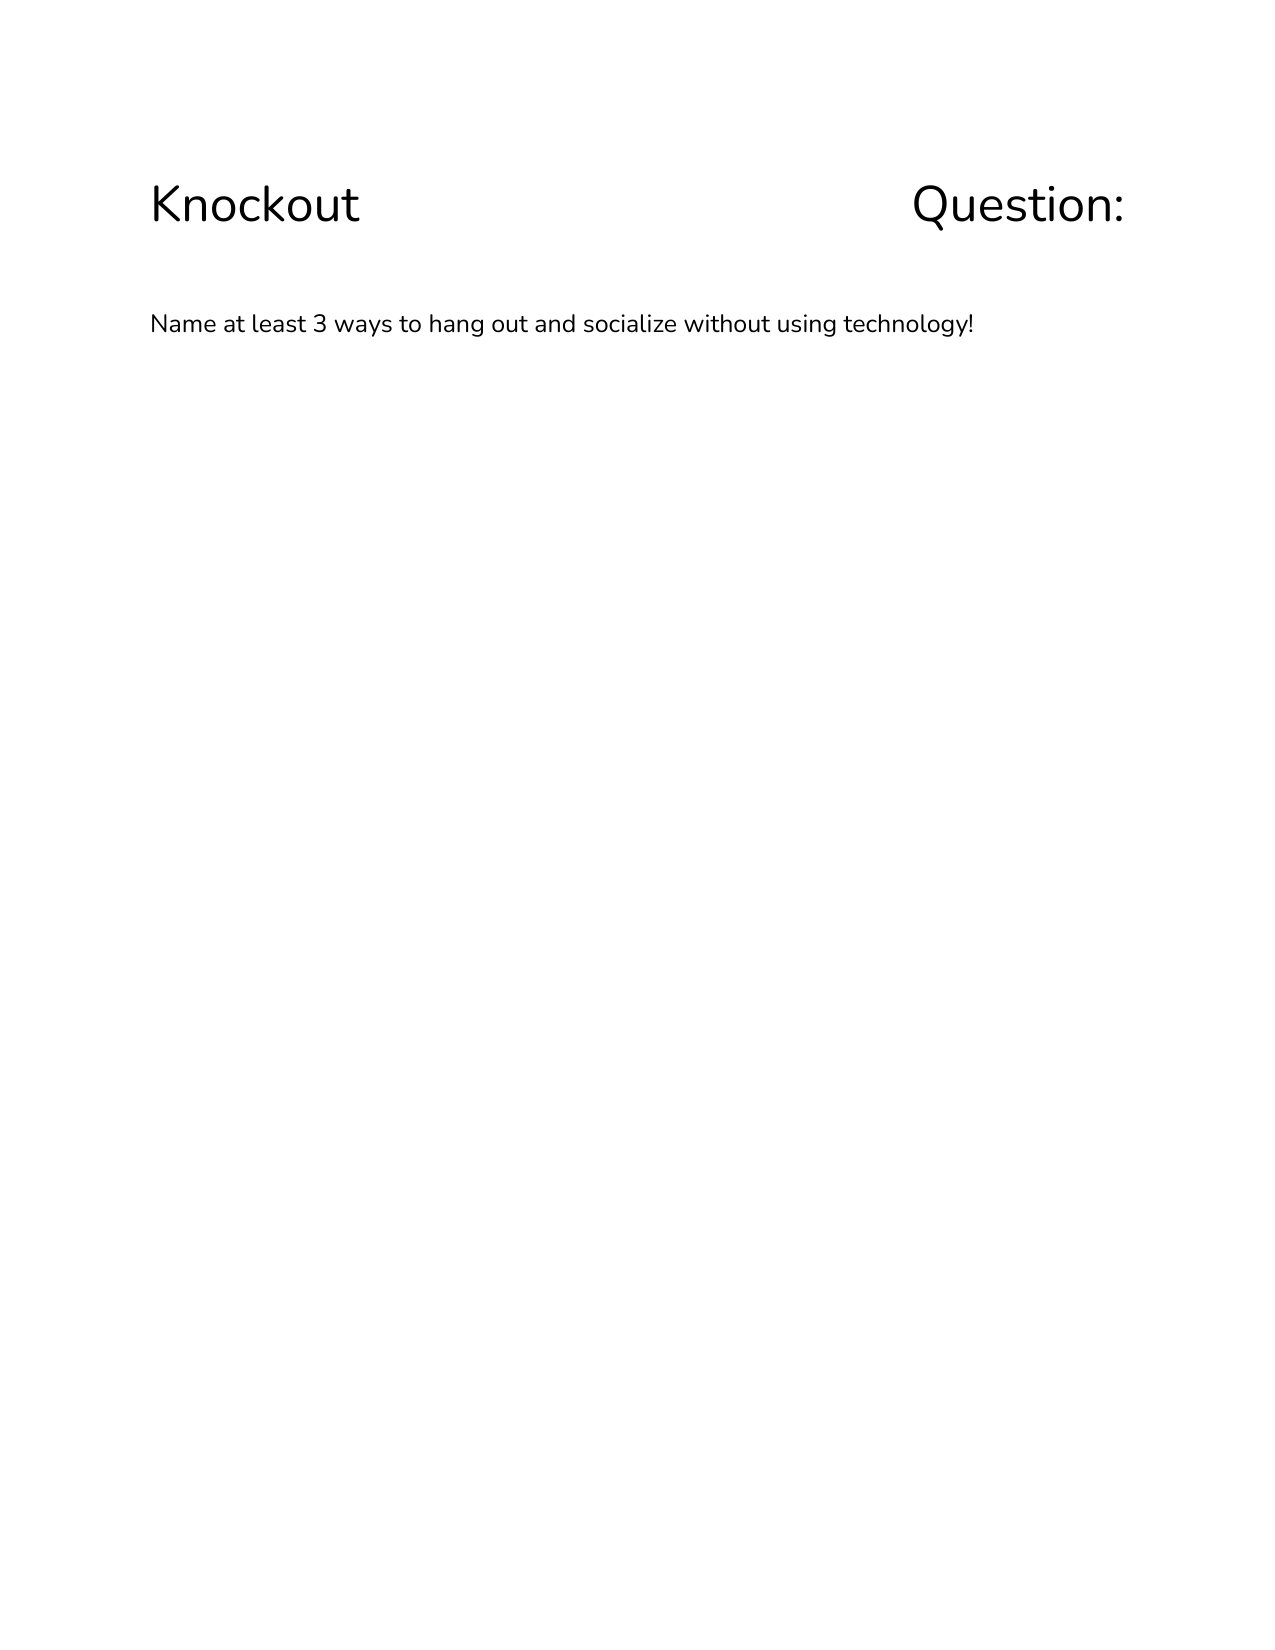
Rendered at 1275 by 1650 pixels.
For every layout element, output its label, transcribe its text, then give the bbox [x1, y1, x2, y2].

title Knockout Question: Name at least 3 ways to hang out and socialize without using technology! [150, 171, 1125, 341]
